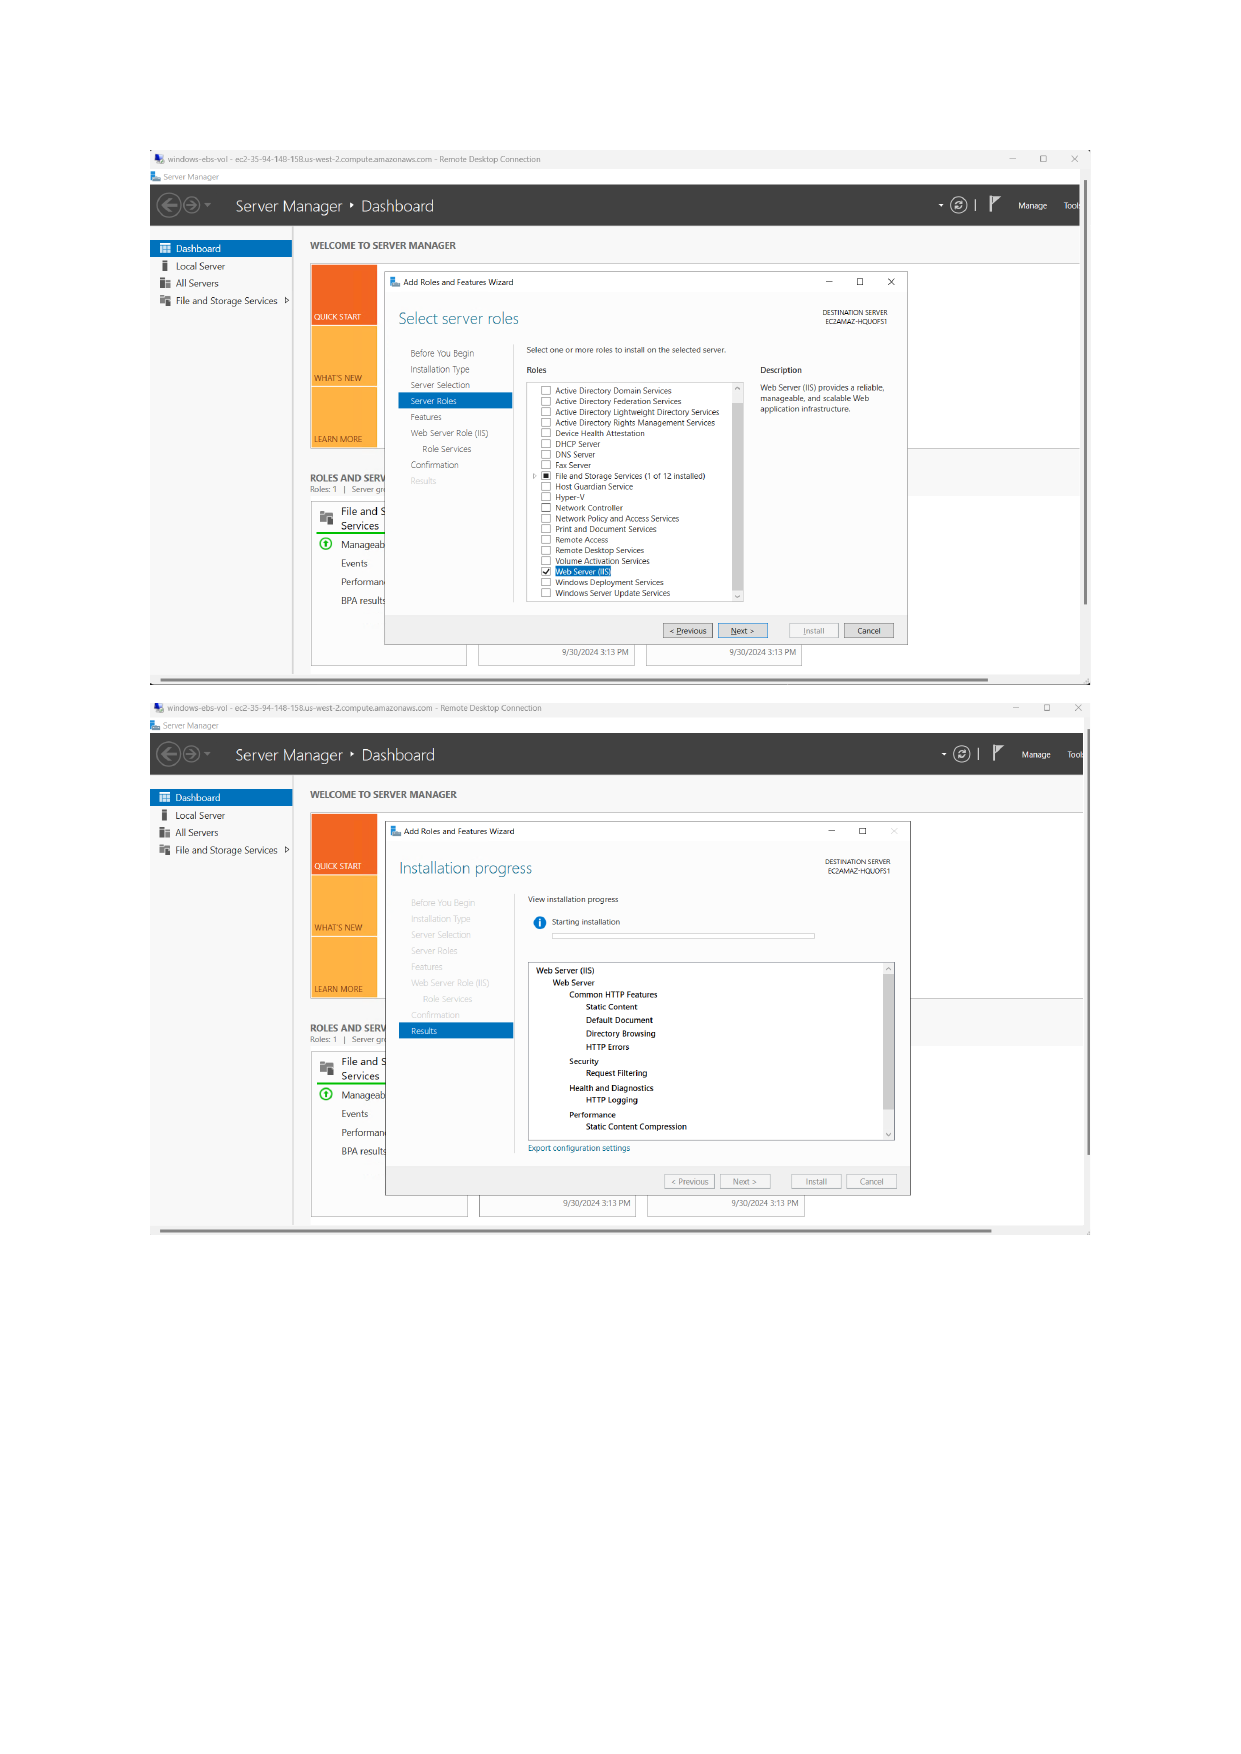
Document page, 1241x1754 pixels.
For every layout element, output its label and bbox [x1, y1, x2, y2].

picture [150, 150, 1091, 685]
picture [150, 703, 1091, 1235]
